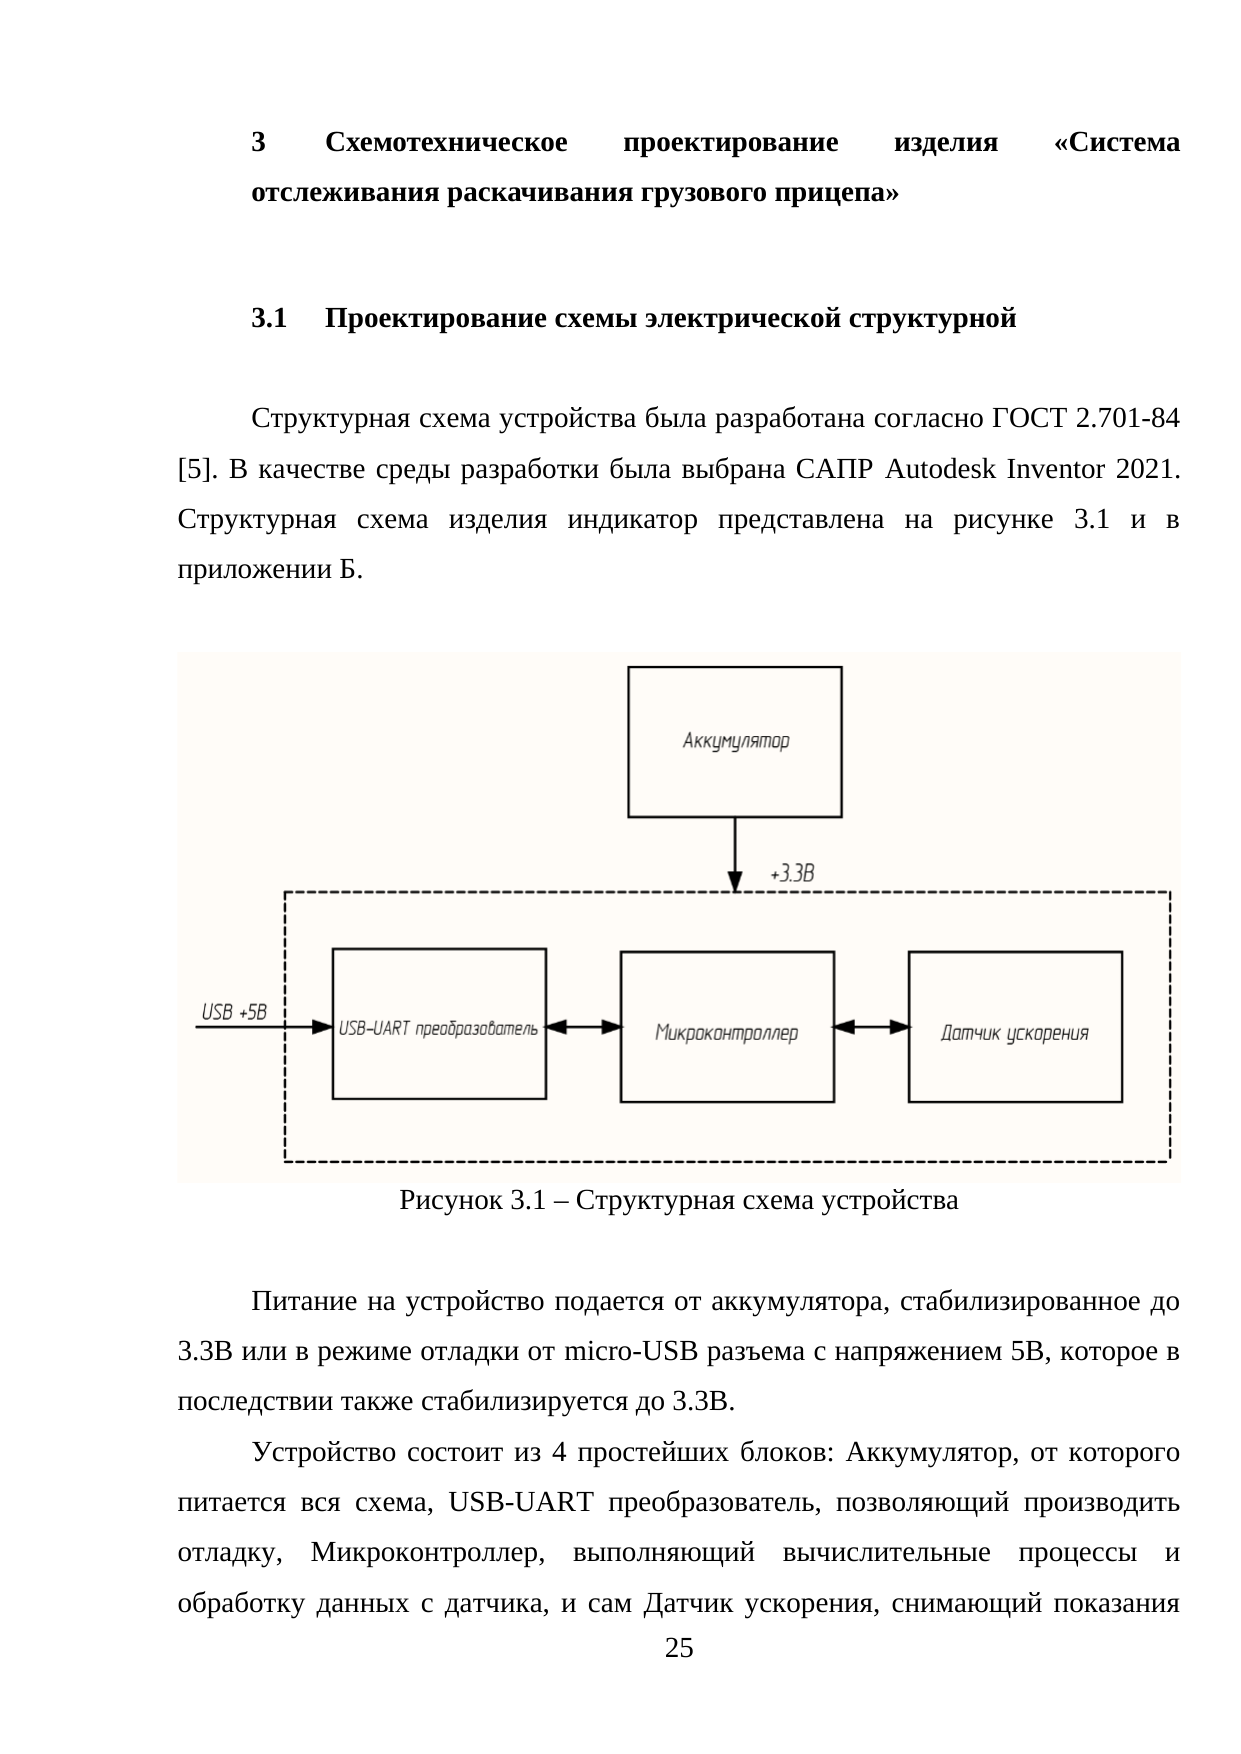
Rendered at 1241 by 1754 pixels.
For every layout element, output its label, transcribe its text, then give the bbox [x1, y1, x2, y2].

text Питание на устройство подается от аккумулятора, стабилизированное до 3.3В или в режиме отладки от micro-USB разъема с напряжением 5В, которое в последствии также стабилизируется до 3.3В. [177, 1283, 1181, 1417]
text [177, 1434, 1181, 1618]
text Структурная схема устройства была разработана согласно ГОСТ 2.701-84 [5]. В качестве среды разработки была выбрана САПР Autodesk Inventor 2021. Структурная схема изделия индикатор представлена на рисунке 3.1 и в приложении Б. [177, 401, 1181, 585]
picture [177, 652, 1182, 1183]
text Рисунок 3.1 – Структурная схема устройства [177, 1183, 1181, 1216]
subtitle 3.1 Проектирование схемы электрической структурной [177, 300, 1181, 333]
subtitle 3 Схемотехническое проектирование изделия «Система отслеживания раскачивания грузового прицепа» [251, 124, 1181, 208]
